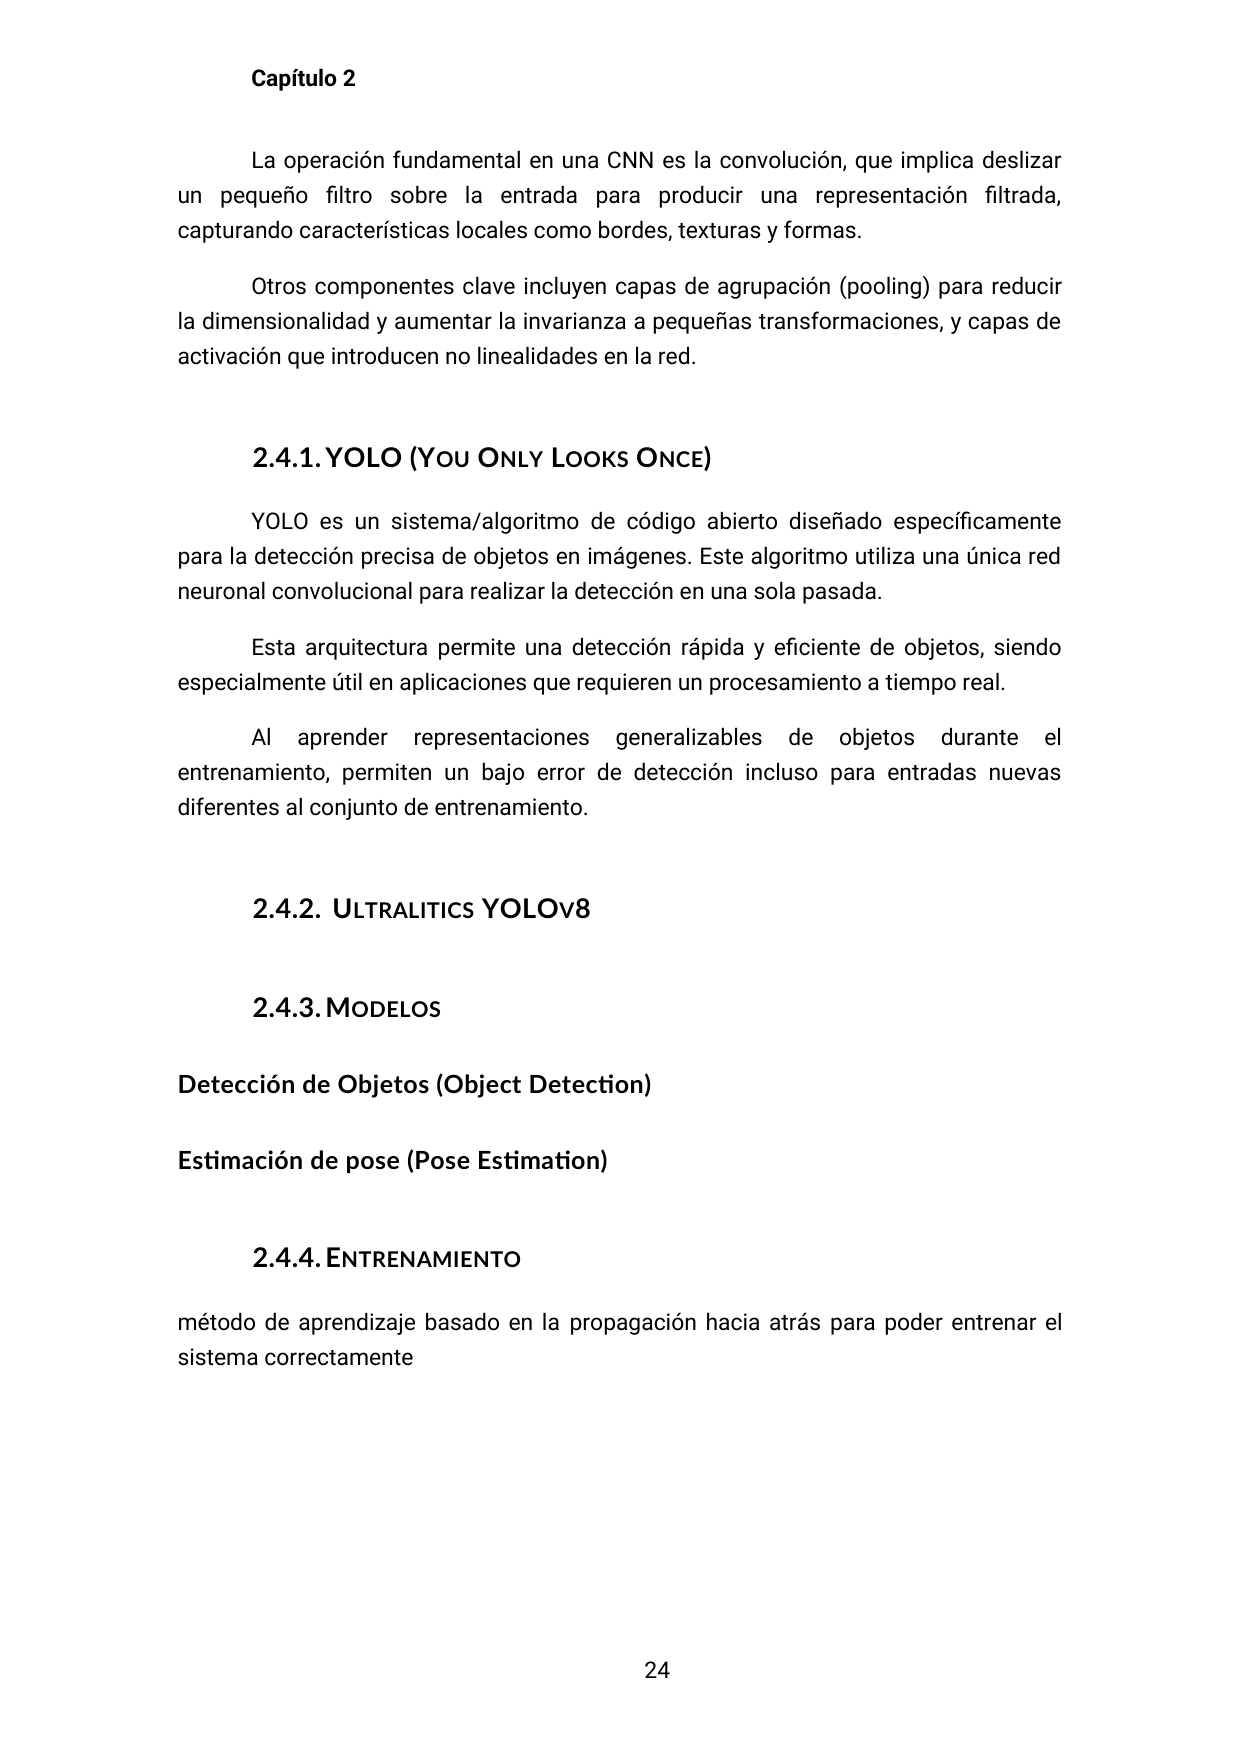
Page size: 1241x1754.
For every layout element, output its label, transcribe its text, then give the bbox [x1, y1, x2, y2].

text Otros componentes clave incluyen capas de agrupación (pooling) para reducir la dimensionalidad y aumentar la invarianza a pequeñas transformaciones, y capas de activación que introducen no linealidades en la red. [177, 273, 1063, 370]
text Al aprender representaciones generalizables de objetos durante el entrenamiento, permiten un bajo error de detección incluso para entradas nuevas diferentes al conjunto de entrenamiento. [177, 724, 1063, 821]
subtitle Modelos [252, 991, 1063, 1023]
text YOLO es un sistema/algoritmo de código abierto diseñado específicamente para la detección precisa de objetos en imágenes. Este algoritmo utiliza una única red neuronal convolucional para realizar la detección en una sola pasada. [177, 508, 1063, 605]
text La operación fundamental en una CNN es la convolución, que implica deslizar un pequeño filtro sobre la entrada para producir una representación filtrada, capturando características locales como bordes, texturas y formas. [177, 148, 1063, 244]
subtitle YOLO (You Only Looks Once) [252, 440, 1063, 473]
text método de aprendizaje basado en la propagación hacia atrás para poder entrenar el sistema correctamente [177, 1309, 1063, 1371]
subtitle Detección de Objetos (Object Detection) [177, 1069, 1063, 1099]
subtitle Ultralitics YOLOv8 [252, 892, 1063, 924]
subtitle Entrenamiento [252, 1241, 1063, 1273]
text Esta arquitectura permite una detección rápida y eficiente de objetos, siendo especialmente útil en aplicaciones que requieren un procesamiento a tiempo real. [177, 634, 1063, 696]
subtitle Estimación de pose (Pose Estimation) [177, 1144, 1063, 1174]
